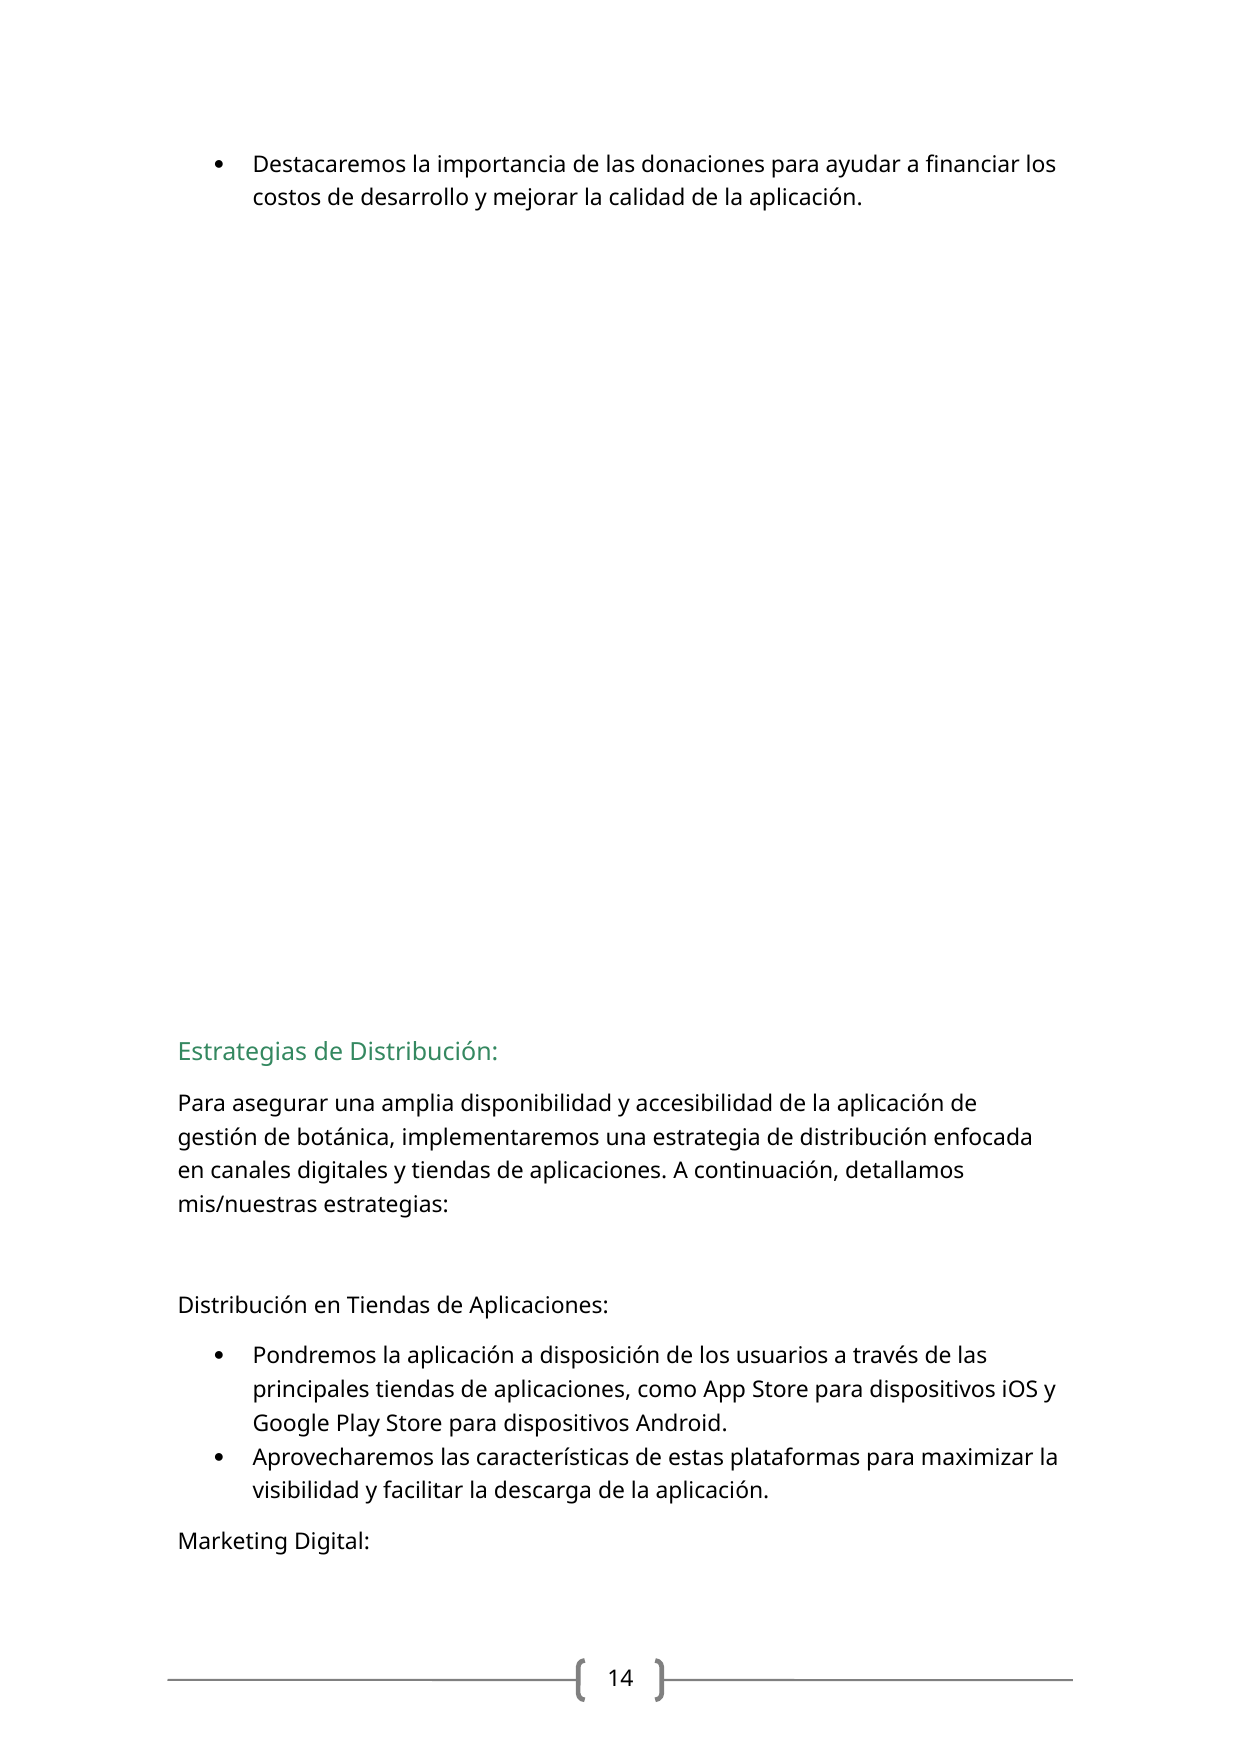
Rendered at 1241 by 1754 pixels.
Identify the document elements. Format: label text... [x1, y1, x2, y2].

list Pondremos la aplicación a disposición de los usuarios a través de las principales tiendas de aplicaciones, como App Store para dispositivos iOS y Google Play Store para dispositivos Android. [215, 1339, 1063, 1438]
list Destacaremos la importancia de las donaciones para ayudar a financiar los costos de desarrollo y mejorar la calidad de la aplicación. [215, 148, 1063, 213]
text Distribución en Tiendas de Aplicaciones: [177, 1289, 1063, 1320]
text Marketing Digital: [177, 1525, 1063, 1556]
text Para asegurar una amplia disponibilidad y accesibilidad de la aplicación de gestión de botánica, implementaremos una estrategia de distribución enfocada en canales digitales y tiendas de aplicaciones. A continuación, detallamos mis/nuestras estrategias: [177, 1087, 1063, 1219]
list Aprovecharemos las características de estas plataformas para maximizar la visibilidad y facilitar la descarga de la aplicación. [215, 1441, 1063, 1506]
subtitle Estrategias de Distribución: [177, 1033, 1063, 1067]
